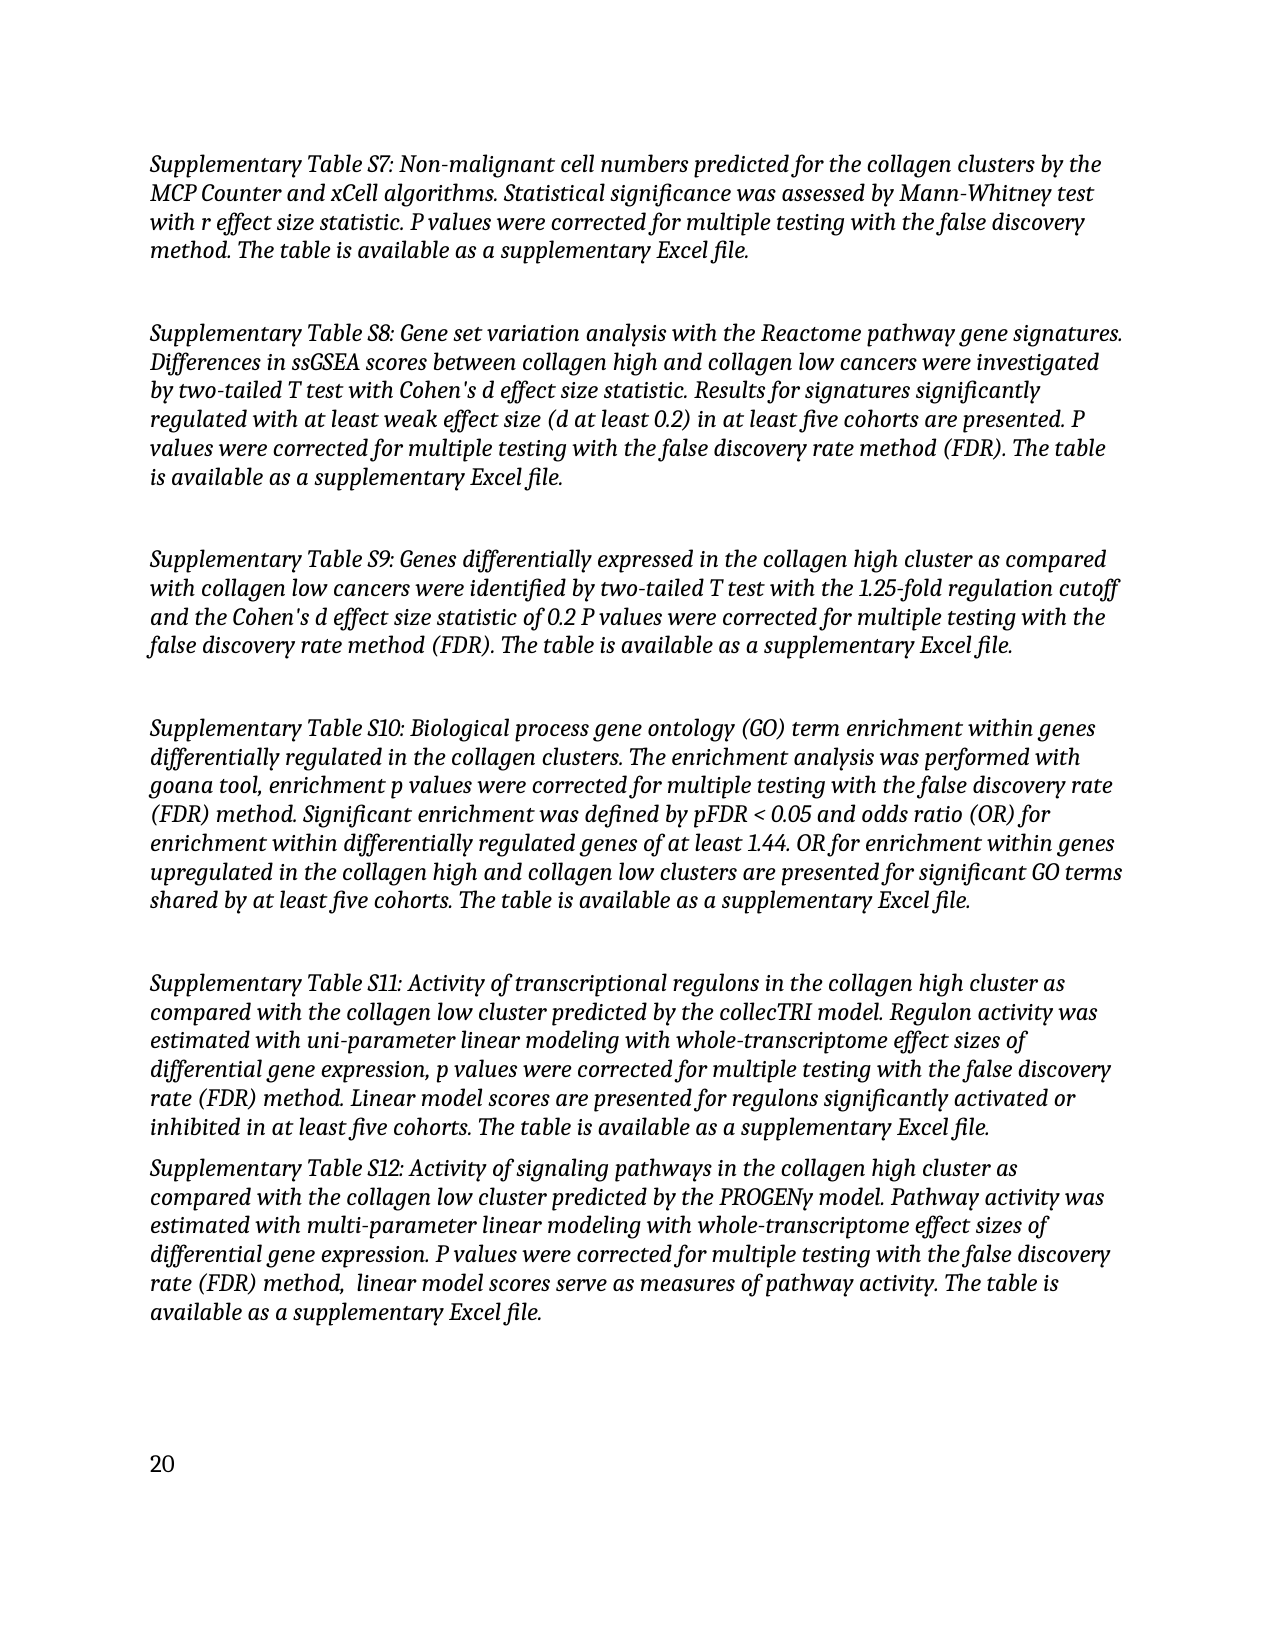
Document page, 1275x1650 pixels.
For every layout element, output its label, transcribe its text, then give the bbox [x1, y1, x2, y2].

text Supplementary Table S8: Gene set variation analysis with the Reactome pathway gene signatures. Differences in ssGSEA scores between collagen high and collagen low cancers were investigated by two-tailed T test with Cohen's d effect size statistic. Results for signatures significantly regulated with at least weak effect size (d at least 0.2) in at least five cohorts are presented. P values were corrected for multiple testing with the false discovery rate method (FDR). The table is available as a supplementary Excel file. [150, 319, 1125, 491]
text Supplementary Table S9: Genes differentially expressed in the collagen high cluster as compared with collagen low cancers were identified by two-tailed T test with the 1.25-fold regulation cutoff and the Cohen's d effect size statistic of 0.2 P values were corrected for multiple testing with the false discovery rate method (FDR). The table is available as a supplementary Excel file. [150, 545, 1125, 660]
text Supplementary Table S10: Biological process gene ontology (GO) term enrichment within genes differentially regulated in the collagen clusters. The enrichment analysis was performed with goana tool, enrichment p values were corrected for multiple testing with the false discovery rate (FDR) method. Significant enrichment was defined by pFDR < 0.05 and odds ratio (OR) for enrichment within differentially regulated genes of at least 1.44. OR for enrichment within genes upregulated in the collagen high and collagen low clusters are presented for significant GO terms shared by at least five cohorts. The table is available as a supplementary Excel file. [150, 714, 1125, 915]
text Supplementary Table S7: Non-malignant cell numbers predicted for the collagen clusters by the MCP Counter and xCell algorithms. Statistical significance was assessed by Mann-Whitney test with r effect size statistic. P values were corrected for multiple testing with the false discovery method. The table is available as a supplementary Excel file. [150, 150, 1125, 265]
text Supplementary Table S12: Activity of signaling pathways in the collagen high cluster as compared with the collagen low cluster predicted by the PROGENy model. Pathway activity was estimated with multi-parameter linear modeling with whole-transcriptome effect sizes of differential gene expression. P values were corrected for multiple testing with the false discovery rate (FDR) method, linear model scores serve as measures of pathway activity. The table is available as a supplementary Excel file. [150, 1154, 1125, 1326]
text Supplementary Table S11: Activity of transcriptional regulons in the collagen high cluster as compared with the collagen low cluster predicted by the collecTRI model. Regulon activity was estimated with uni-parameter linear modeling with whole-transcriptome effect sizes of differential gene expression, p values were corrected for multiple testing with the false discovery rate (FDR) method. Linear model scores are presented for regulons significantly activated or inhibited in at least five cohorts. The table is available as a supplementary Excel file. [150, 969, 1125, 1141]
